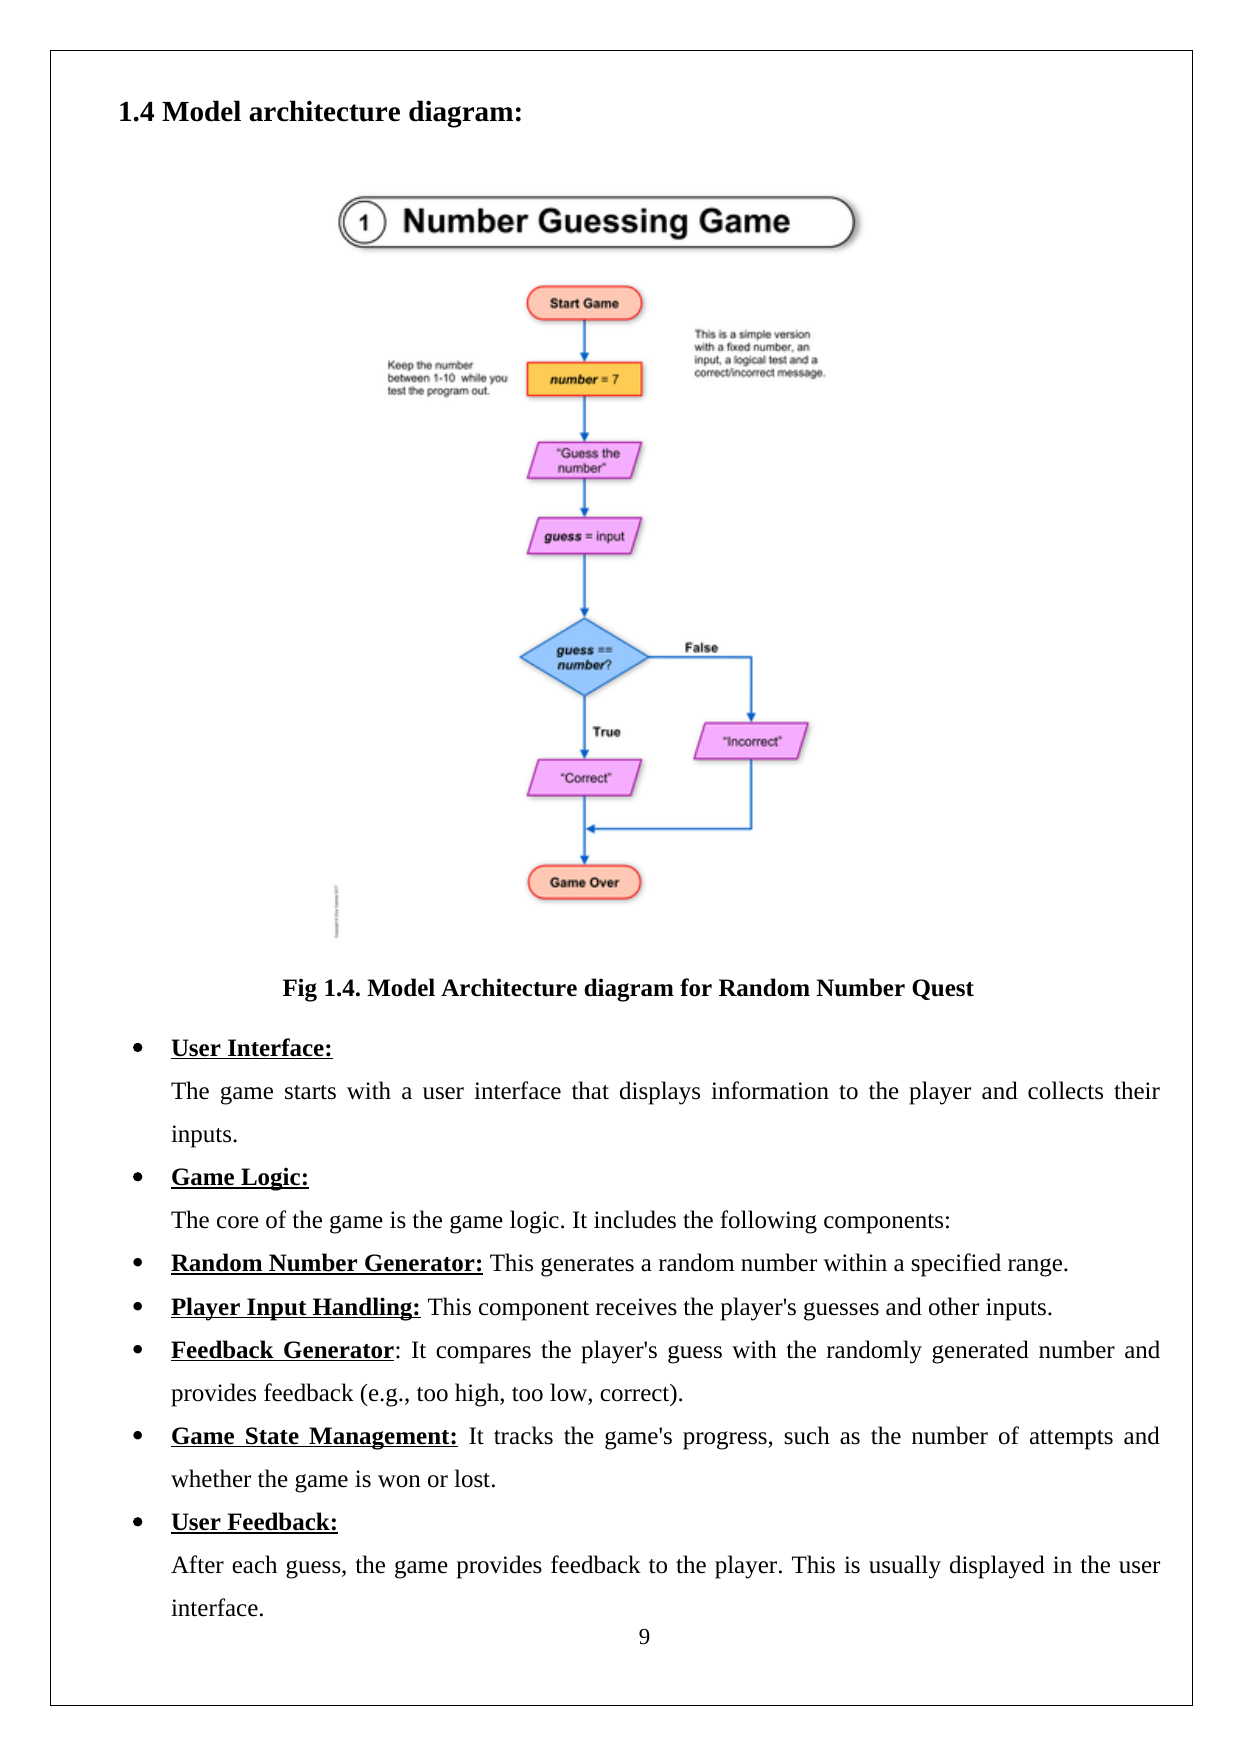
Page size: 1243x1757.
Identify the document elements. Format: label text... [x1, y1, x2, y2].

subtitle Model architecture diagram: [118, 94, 1161, 127]
list Player Input Handling: This component receives the player's guesses and other inputs. [133, 1292, 1161, 1320]
list User Interface: [133, 1033, 1161, 1062]
list The core of the game is the game logic. It includes the following components: [171, 1205, 1161, 1234]
picture [320, 176, 871, 958]
list User Feedback: [133, 1507, 1161, 1536]
list Feedback Generator: It compares the player's guess with the randomly generated number and provides feedback (e.g., too high, too low, correct). [133, 1335, 1161, 1407]
list Random Number Generator: This generates a random number within a specified range. [133, 1248, 1161, 1277]
subtitle Fig 1.4. Model Architecture diagram for Random Number Quest [186, 973, 1071, 1002]
list After each guess, the game provides feedback to the player. This is usually displayed in the user interface. [171, 1550, 1161, 1622]
list Game Logic: [133, 1162, 1161, 1191]
list The game starts with a user interface that displays information to the player and collects their inputs. [171, 1076, 1161, 1148]
list Game State Management: It tracks the game's progress, such as the number of attempts and whether the game is won or lost. [133, 1421, 1161, 1493]
